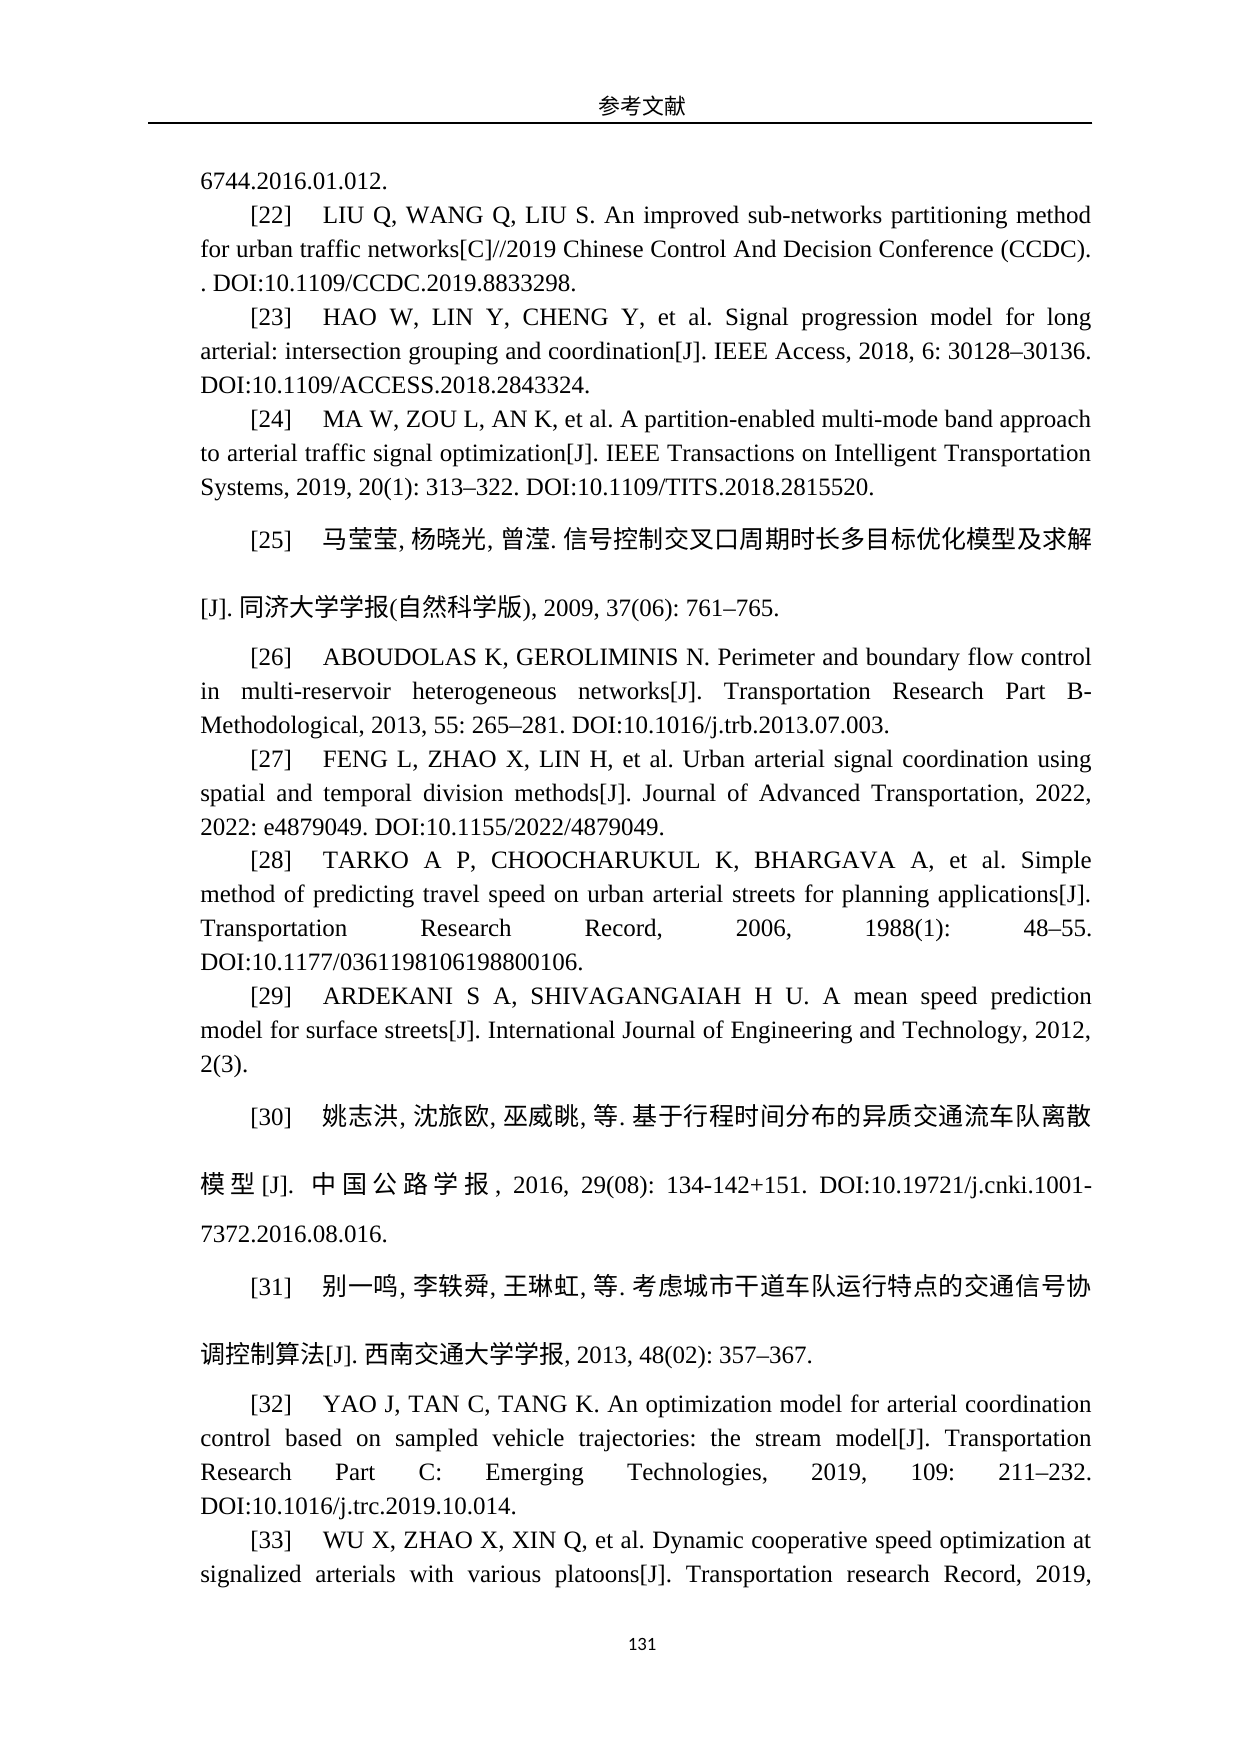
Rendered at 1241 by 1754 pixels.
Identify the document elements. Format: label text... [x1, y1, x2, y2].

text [200, 164, 1092, 198]
text [24] MA W, ZOU L, AN K, et al. A partition-enabled multi-mode band approach to arterial traffic signal optimization[J]. IEEE Transactions on Intelligent Transportation Systems, 2019, 20(1): 313–322. DOI:10.1109/TITS.2018.2815520. [200, 402, 1092, 503]
text [27] FENG L, ZHAO X, LIN H, et al. Urban arterial signal coordination using spatial and temporal division methods[J]. Journal of Advanced Transportation, 2022, 2022: e4879049. DOI:10.1155/2022/4879049. [200, 741, 1092, 843]
text [23] HAO W, LIN Y, CHENG Y, et al. Signal progression model for long arterial: intersection grouping and coordination[J]. IEEE Access, 2018, 6: 30128–30136. DOI:10.1109/ACCESS.2018.2843324. [200, 300, 1092, 402]
text [22] LIU Q, WANG Q, LIU S. An improved sub-networks partitioning method for urban traffic networks[C]//2019 Chinese Control And Decision Conference (CCDC). . DOI:10.1109/CCDC.2019.8833298. [200, 198, 1092, 300]
text [30] 姚志洪, 沈旅欧, 巫威眺, 等. 基于行程时间分布的异质交通流车队离散模型[J]. 中国公路学报, 2016, 29(08): 134-142+151. DOI:10.19721/j.cnki.1001-7372.2016.08.016. [200, 1081, 1092, 1251]
text [31] 别一鸣, 李轶舜, 王琳虹, 等. 考虑城市干道车队运行特点的交通信号协调控制算法[J]. 西南交通大学学报, 2013, 48(02): 357–367. [200, 1251, 1092, 1386]
text [32] YAO J, TAN C, TANG K. An optimization model for arterial coordination control based on sampled vehicle trajectories: the stream model[J]. Transportation Research Part C: Emerging Technologies, 2019, 109: 211–232. DOI:10.1016/j.trc.2019.10.014. [200, 1386, 1092, 1522]
text [29] ARDEKANI S A, SHIVAGANGAIAH H U. A mean speed prediction model for surface streets[J]. International Journal of Engineering and Technology, 2012, 2(3). [200, 979, 1092, 1081]
text [25] 马莹莹, 杨晓光, 曾滢. 信号控制交叉口周期时长多目标优化模型及求解[J]. 同济大学学报(自然科学版), 2009, 37(06): 761–765. [200, 503, 1092, 639]
text [26] ABOUDOLAS K, GEROLIMINIS N. Perimeter and boundary flow control in multi-reservoir heterogeneous networks[J]. Transportation Research Part B-Methodological, 2013, 55: 265–281. DOI:10.1016/j.trb.2013.07.003. [200, 639, 1092, 741]
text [200, 1522, 1092, 1590]
text [28] TARKO A P, CHOOCHARUKUL K, BHARGAVA A, et al. Simple method of predicting travel speed on urban arterial streets for planning applications[J]. Transportation Research Record, 2006, 1988(1): 48–55. DOI:10.1177/0361198106198800106. [200, 843, 1092, 979]
